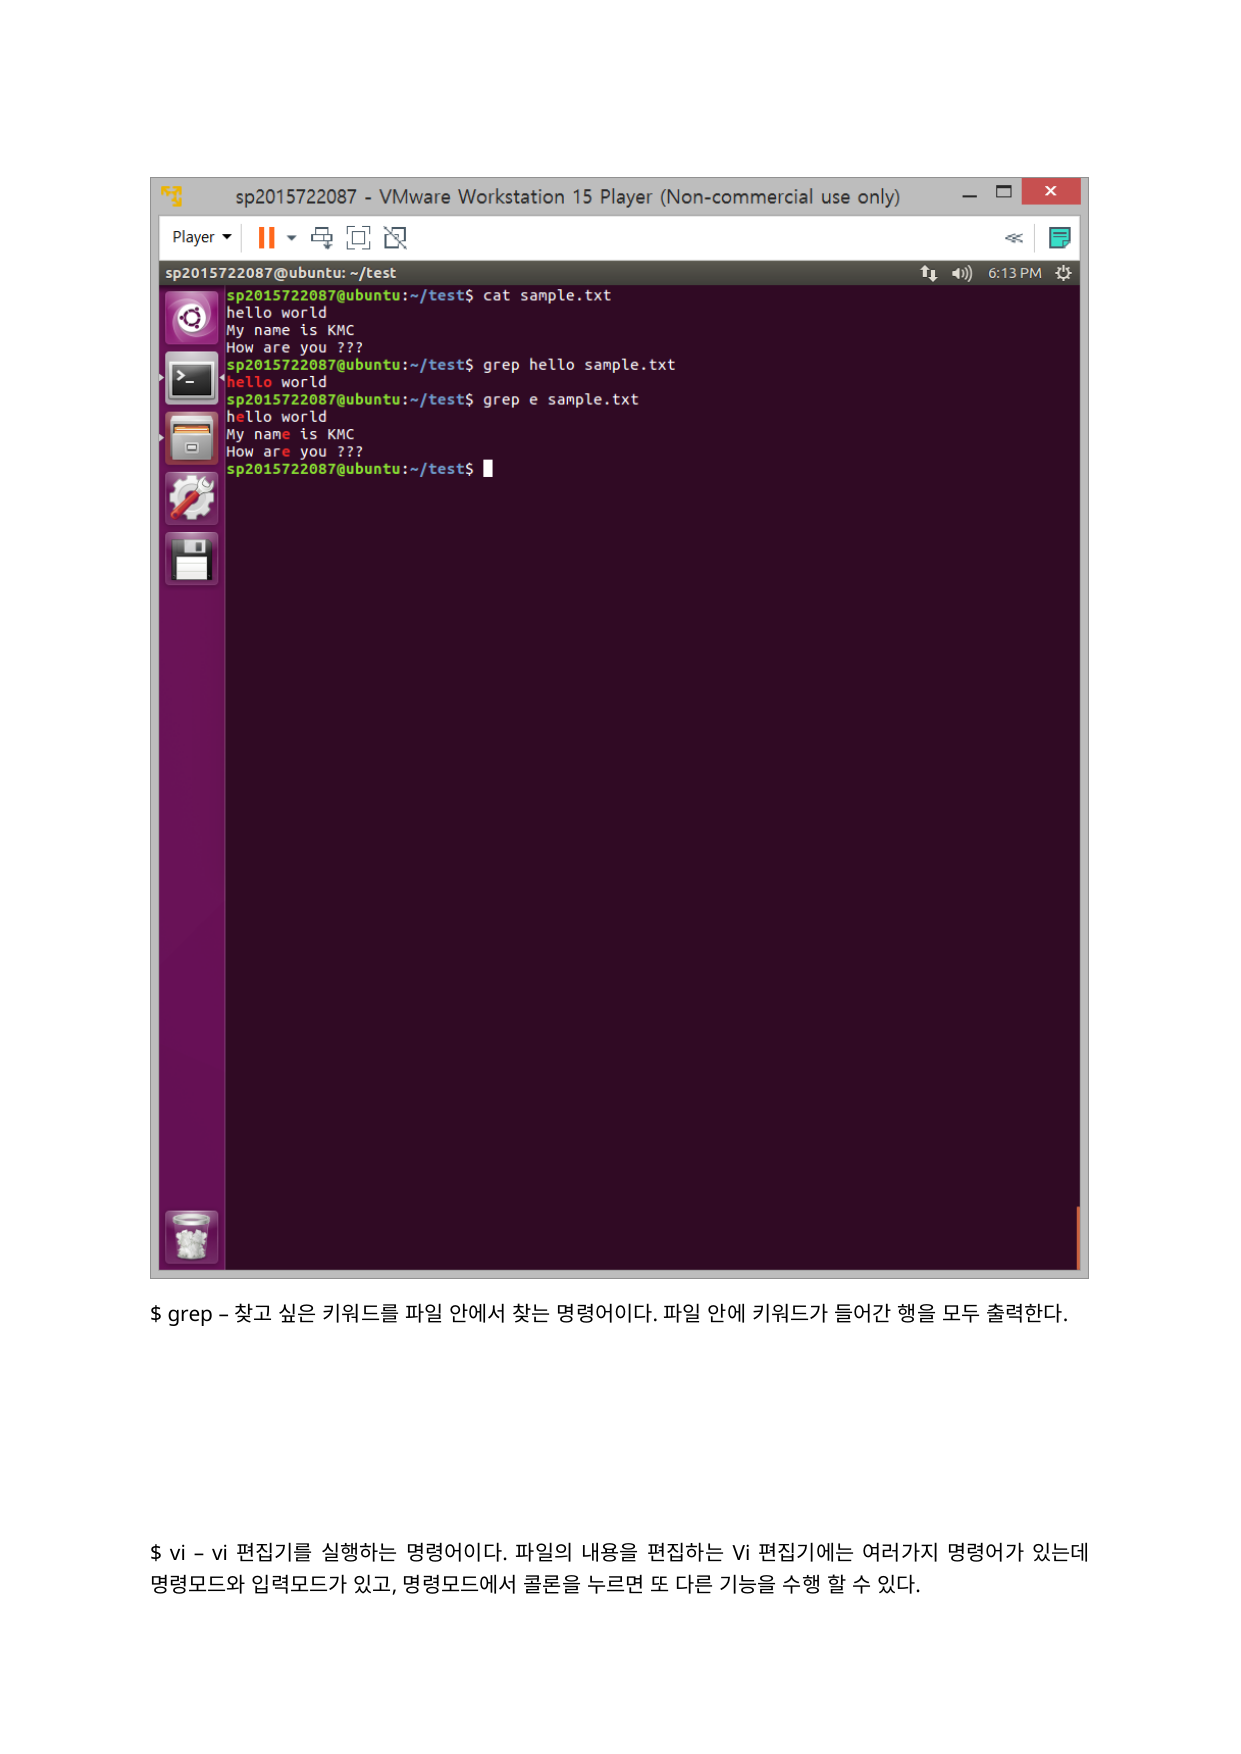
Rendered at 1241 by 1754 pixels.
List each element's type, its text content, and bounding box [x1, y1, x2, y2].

text $ grep – 찾고 싶은 키워드를 파일 안에서 찾는 명령어이다. 파일 안에 키워드가 들어간 행을 모두 출력한다. [150, 1297, 1090, 1328]
text $ vi – vi 편집기를 실행하는 명령어이다. 파일의 내용을 편집하는 Vi 편집기에는 여러가지 명령어가 있는데 명령모드와 입력모드가 있고, 명령모드에서 콜론을 누르면 또 다른 기능을 수행 할 수 있다. [150, 1536, 1090, 1599]
picture [150, 177, 1089, 1279]
